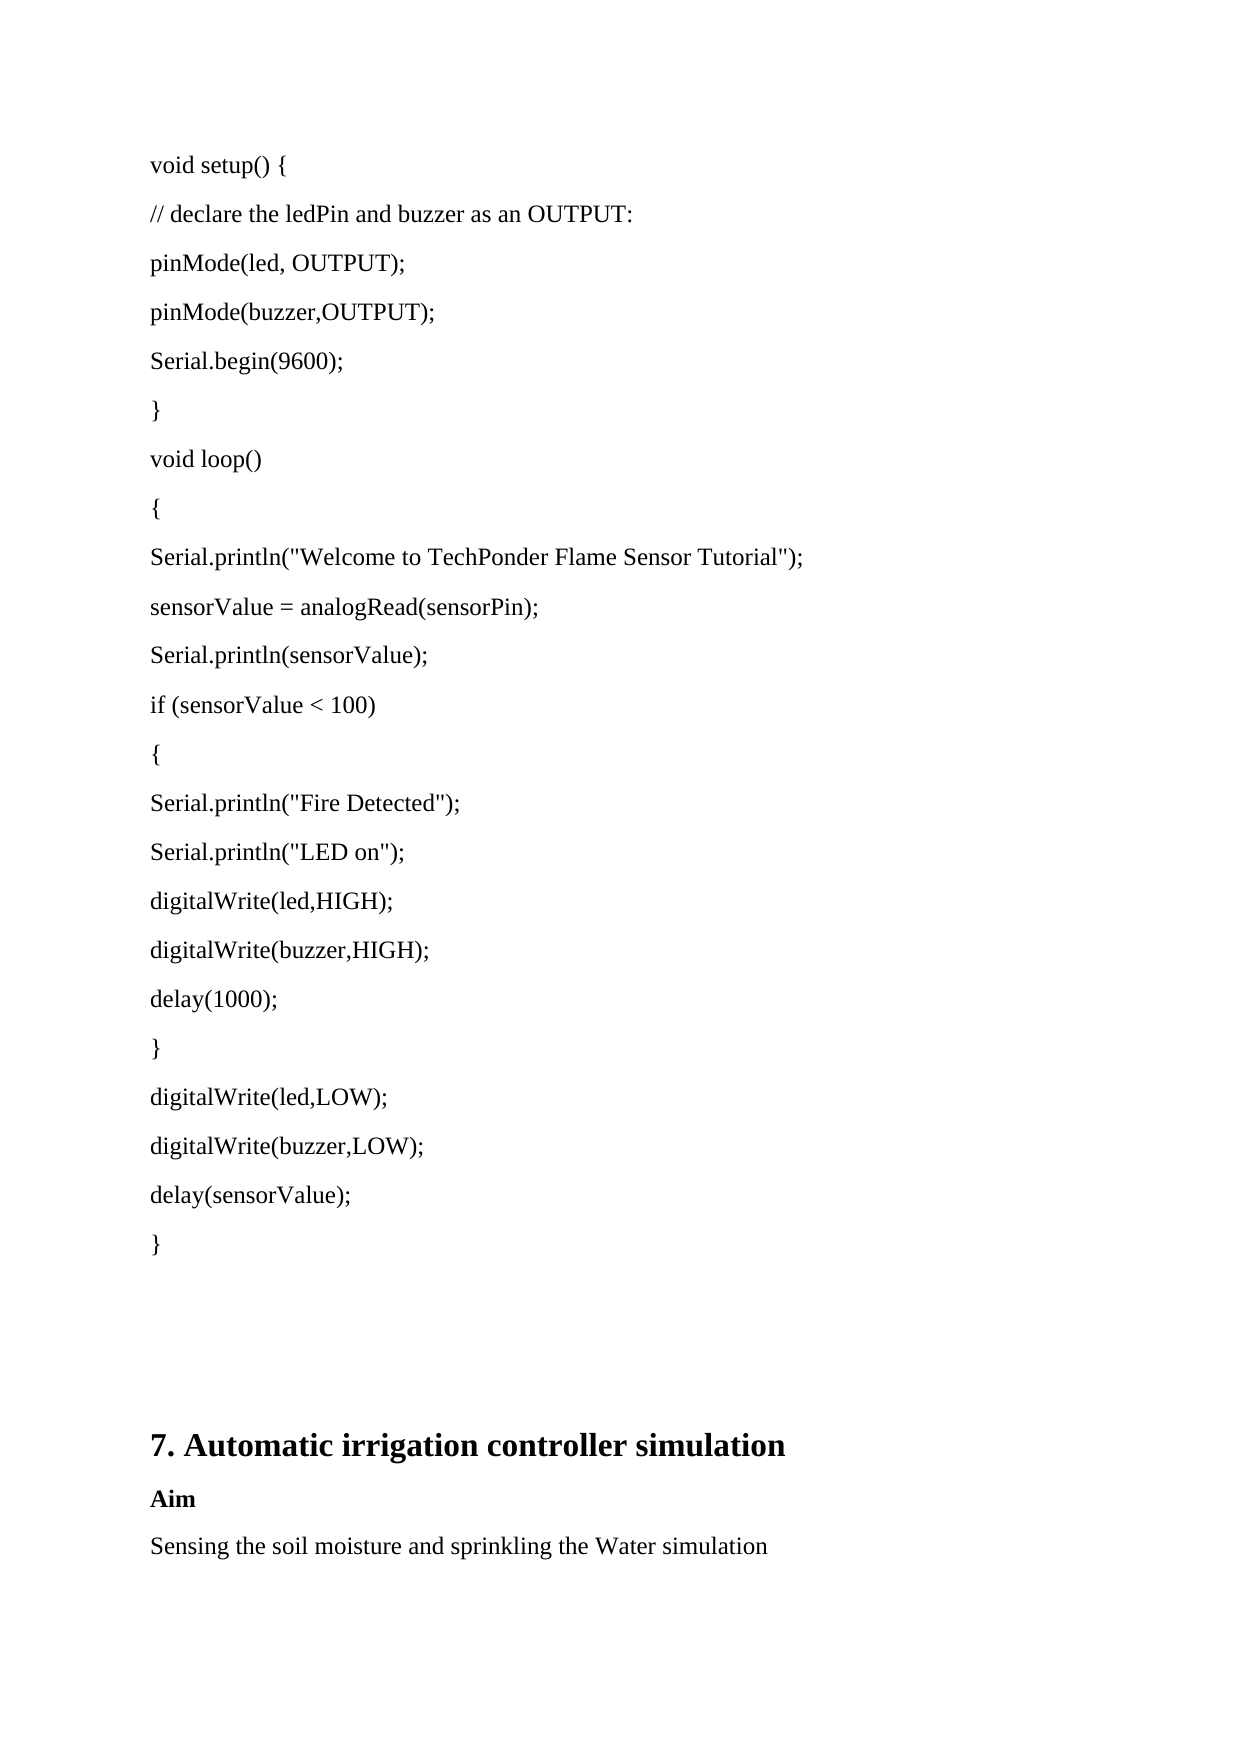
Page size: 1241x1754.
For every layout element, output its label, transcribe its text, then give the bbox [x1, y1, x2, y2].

text delay(sensorValue); [150, 1180, 1090, 1209]
text } [150, 1033, 1090, 1062]
text if (sensorValue < 100) [150, 690, 1090, 718]
text Serial.println("Fire Detected"); [150, 788, 1090, 817]
text Serial.begin(9600); [150, 346, 1090, 375]
text void setup() { [150, 150, 1090, 179]
text pinMode(buzzer,OUTPUT); [150, 297, 1090, 326]
text } [150, 1229, 1090, 1258]
text void loop() [150, 444, 1090, 473]
text Serial.println("LED on"); [150, 837, 1090, 866]
text digitalWrite(led,LOW); [150, 1082, 1090, 1111]
text } [150, 395, 1090, 424]
text digitalWrite(led,HIGH); [150, 886, 1090, 915]
text Serial.println("Welcome to TechPonder Flame Sensor Tutorial"); [150, 542, 1090, 571]
text // declare the ledPin and buzzer as an OUTPUT: [150, 199, 1090, 228]
text pinMode(led, OUTPUT); [150, 248, 1090, 277]
text { [150, 739, 1090, 767]
text Sensing the soil moisture and sprinkling the Water simulation [150, 1531, 1090, 1560]
text sensorValue = analogRead(sensorPin); [150, 592, 1090, 620]
text delay(1000); [150, 984, 1090, 1013]
text 7. Automatic irrigation controller simulation [150, 1426, 1090, 1464]
text Serial.println(sensorValue); [150, 641, 1090, 669]
text Aim [150, 1484, 1090, 1512]
text { [150, 493, 1090, 522]
text digitalWrite(buzzer,LOW); [150, 1131, 1090, 1160]
text digitalWrite(buzzer,HIGH); [150, 935, 1090, 964]
